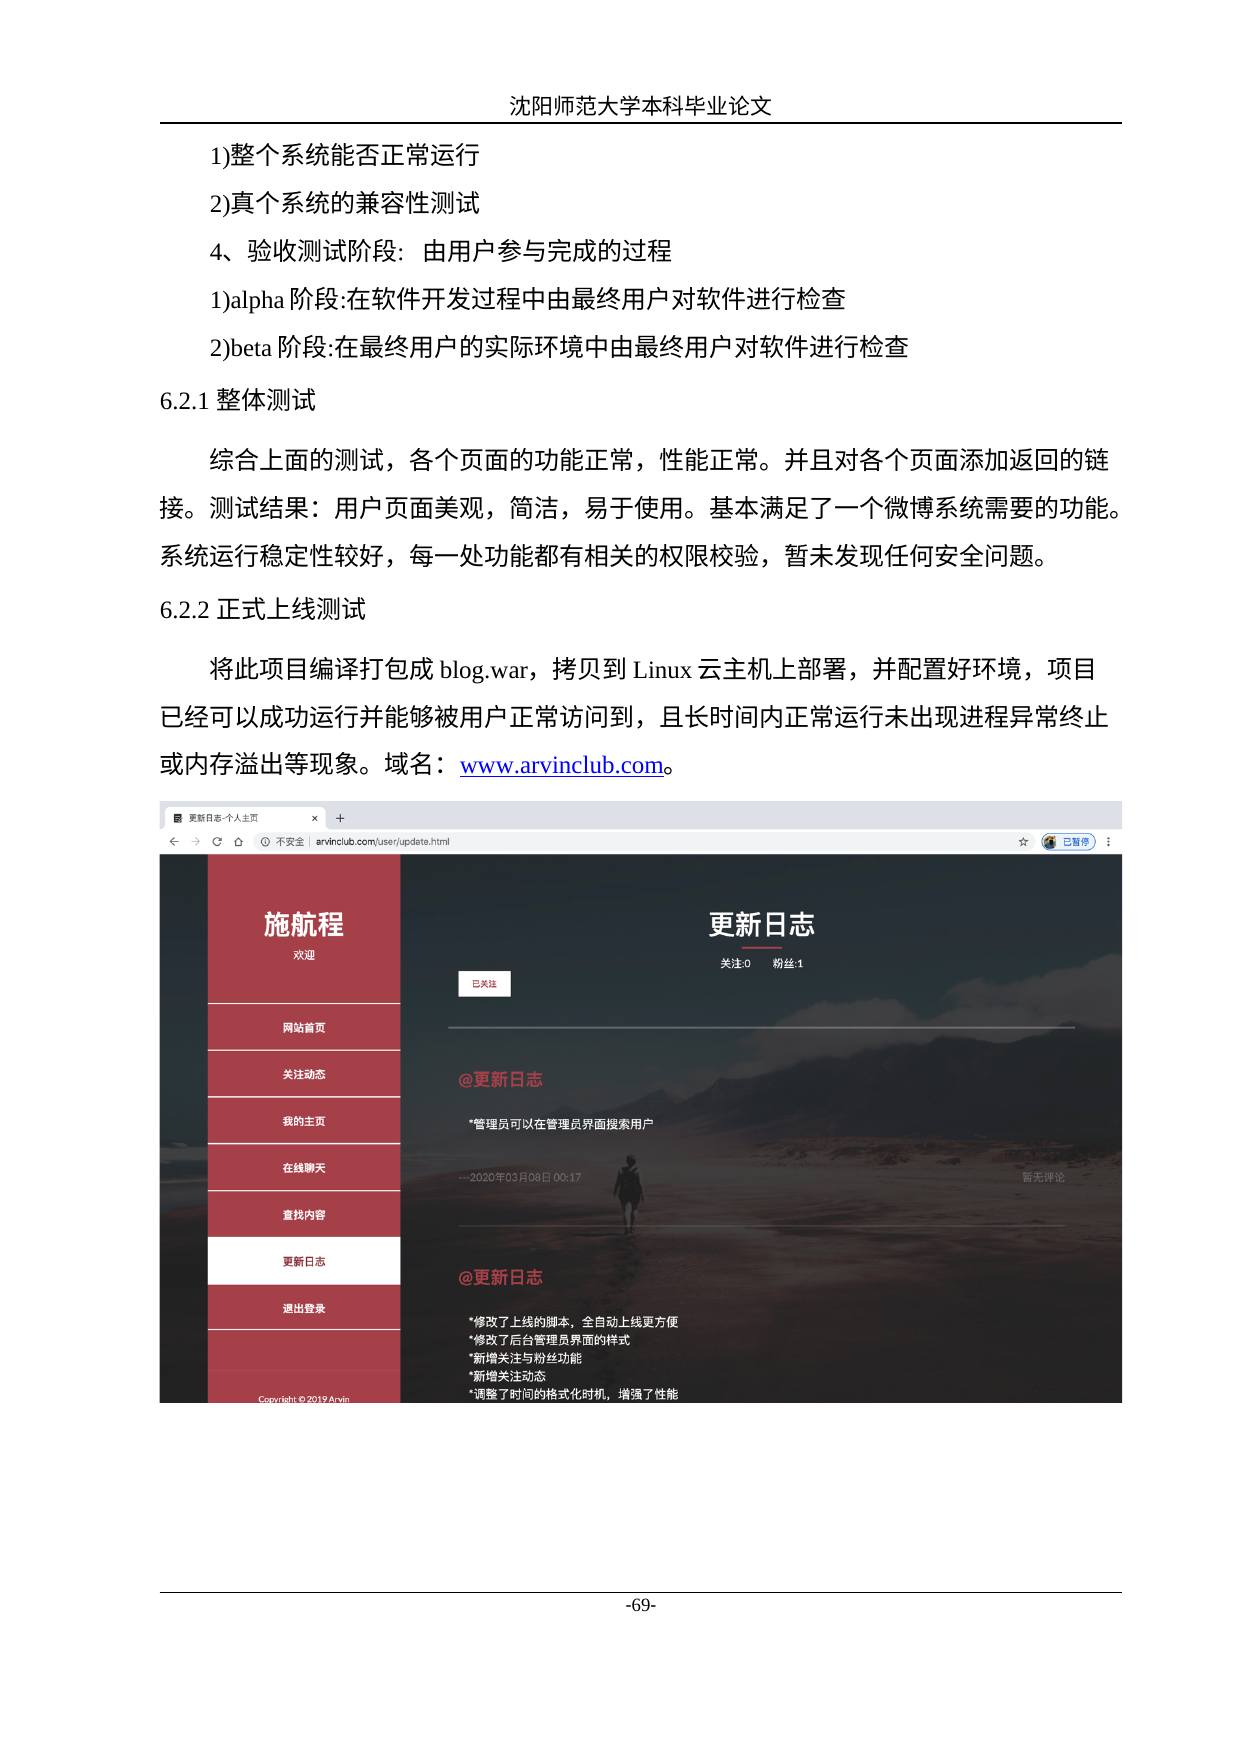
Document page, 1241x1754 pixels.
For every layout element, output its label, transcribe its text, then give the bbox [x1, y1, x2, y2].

text 1)整个系统能否正常运行 [159, 126, 1122, 174]
subtitle 6.2.1 整体测试 [159, 366, 1122, 431]
picture [159, 801, 1123, 1403]
text 4、验收测试阶段: 由用户参与完成的过程 [159, 222, 1122, 270]
text 将此项目编译打包成blog.war，拷贝到Linux云主机上部署，并配置好环境，项目已经可以成功运行并能够被用户正常访问到，且长时间内正常运行未出现进程异常终止或内存溢出等现象。域名：www.arvinclub.com。 [159, 640, 1122, 783]
text 1)alpha阶段:在软件开发过程中由最终用户对软件进行检查 [159, 270, 1122, 318]
text 2)beta阶段:在最终用户的实际环境中由最终用户对软件进行检查 [159, 318, 1122, 366]
text 综合上面的测试，各个页面的功能正常，性能正常。并且对各个页面添加返回的链接。测试结果：用户页面美观，简洁，易于使用。基本满足了一个微博系统需要的功能。系统运行稳定性较好，每一处功能都有相关的权限校验，暂未发现任何安全问题。 [159, 431, 1122, 575]
text 2)真个系统的兼容性测试 [159, 174, 1122, 222]
subtitle 6.2.2 正式上线测试 [159, 575, 1122, 640]
